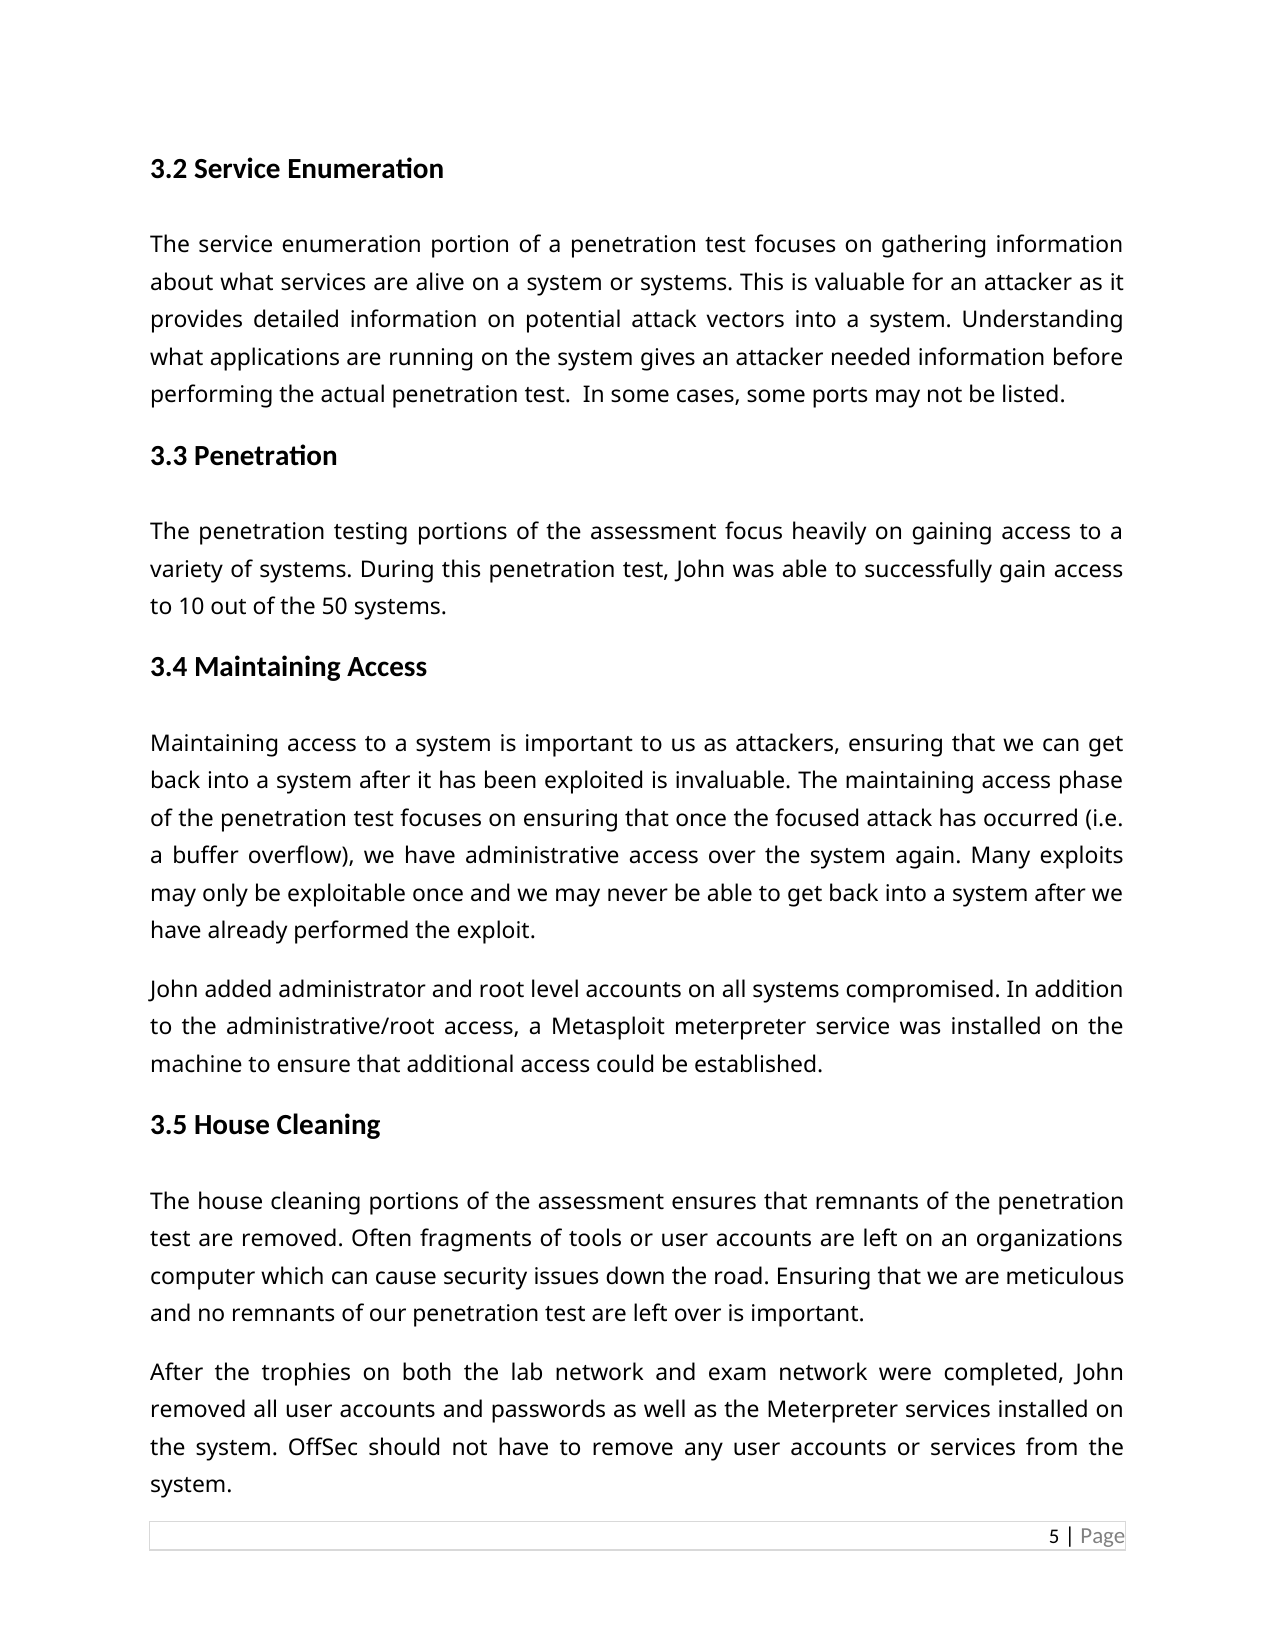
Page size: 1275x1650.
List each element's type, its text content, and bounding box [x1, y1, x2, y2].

subtitle 3.2 Service Enumeration [150, 150, 1125, 186]
text John added administrator and root level accounts on all systems compromised. In addition to the administrative/root access, a Metasploit meterpreter service was installed on the machine to ensure that additional access could be established. [150, 973, 1125, 1079]
text The house cleaning portions of the assessment ensures that remnants of the penetration test are removed. Often fragments of tools or user accounts are left on an organizations computer which can cause security issues down the road. Ensuring that we are meticulous and no remnants of our penetration test are left over is important. [150, 1184, 1125, 1328]
subtitle 3.4 Maintaining Access [150, 648, 1125, 684]
text Maintaining access to a system is important to us as attackers, ensuring that we can get back into a system after it has been exploited is invaluable. The maintaining access phase of the penetration test focuses on ensuring that once the focused attack has occurred (i.e. a buffer overflow), we have administrative access over the system again. Many exploits may only be exploitable once and we may never be able to get back into a system after we have already performed the exploit. [150, 727, 1125, 946]
subtitle 3.5 House Cleaning [150, 1106, 1125, 1142]
text After the trophies on both the lab network and exam network were completed, John removed all user accounts and passwords as well as the Meterpreter services installed on the system. OffSec should not have to remove any user accounts or services from the system. [150, 1355, 1125, 1499]
text The service enumeration portion of a penetration test focuses on gathering information about what services are alive on a system or systems. This is valuable for an attacker as it provides detailed information on potential attack vectors into a system. Understanding what applications are running on the system gives an attacker needed information before performing the actual penetration test. In some cases, some ports may not be listed. [150, 228, 1125, 410]
text The penetration testing portions of the assessment focus heavily on gaining access to a variety of systems. During this penetration test, John was able to successfully gain access to 10 out of the 50 systems. [150, 515, 1125, 621]
subtitle 3.3 Penetration [150, 437, 1125, 472]
